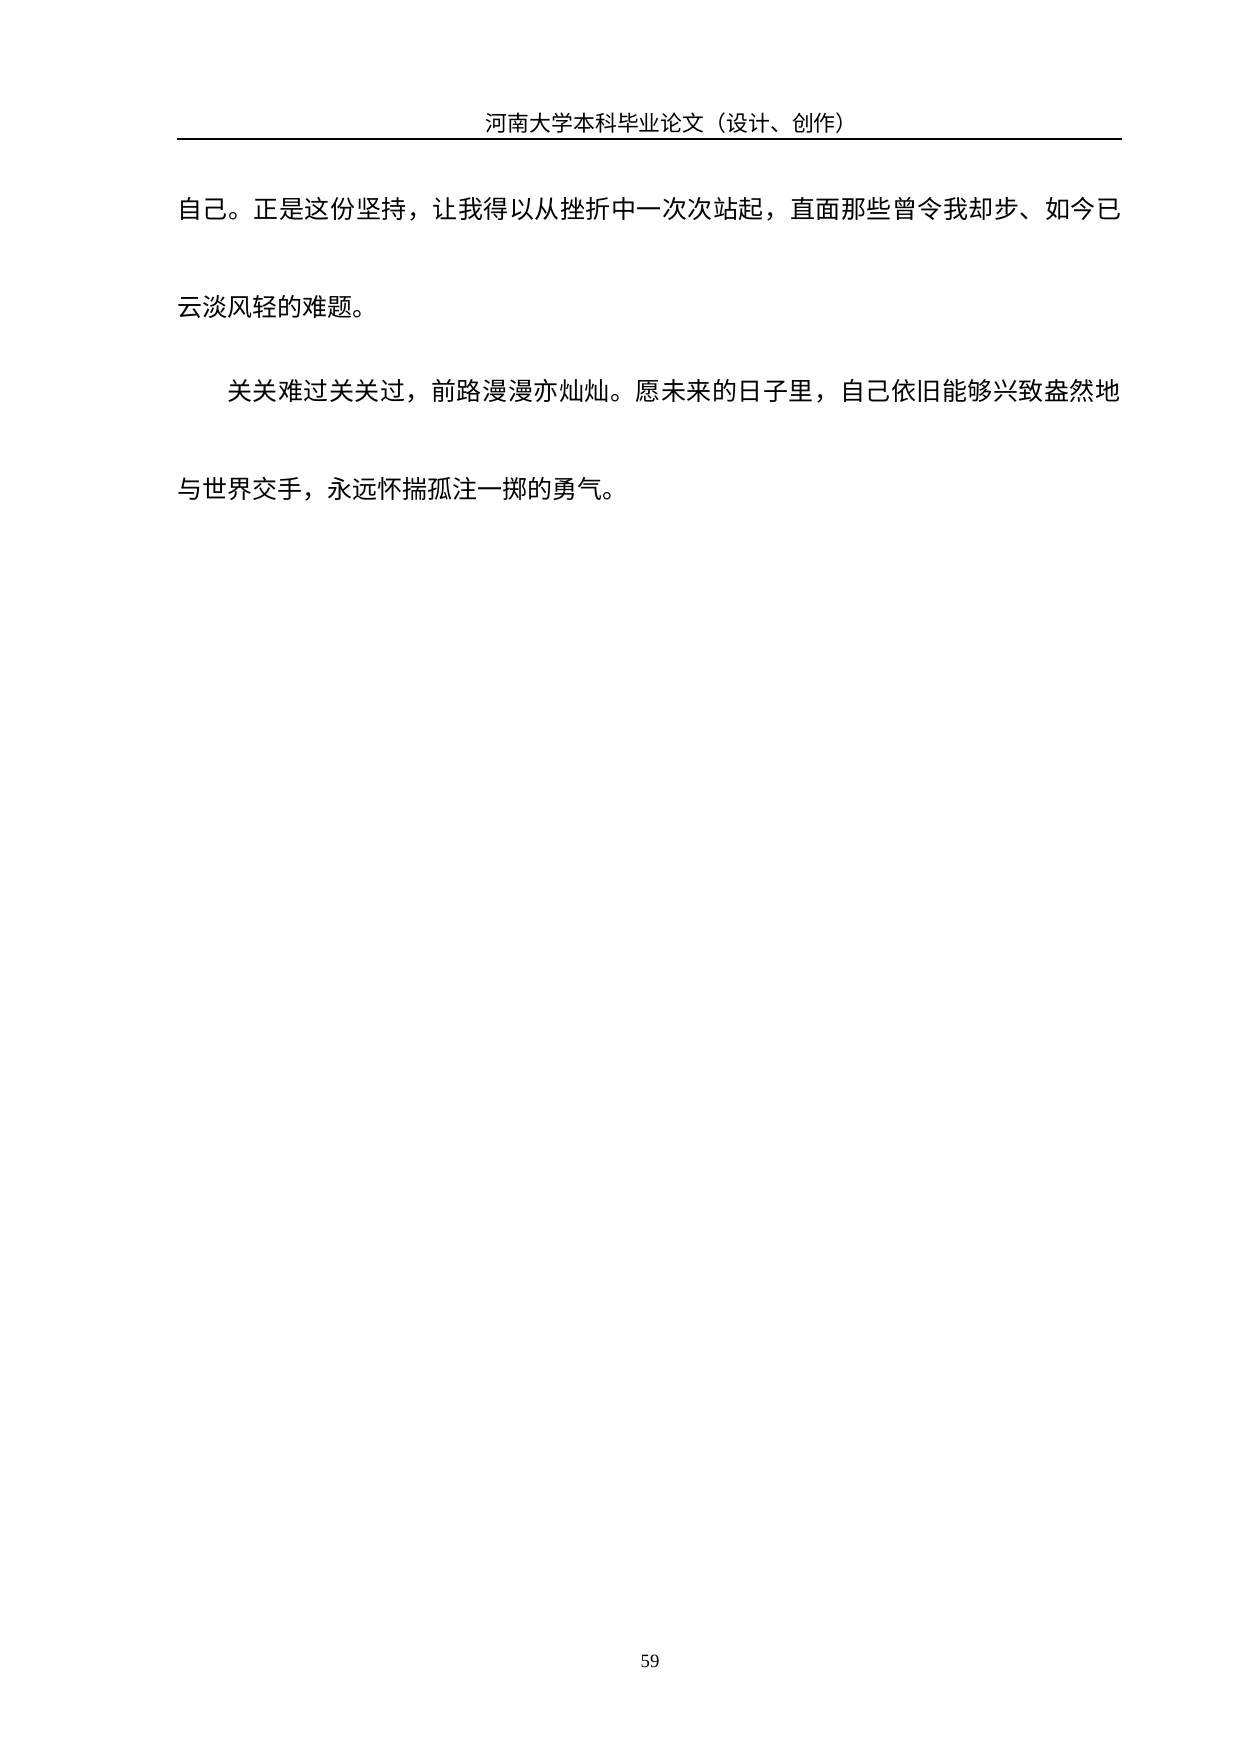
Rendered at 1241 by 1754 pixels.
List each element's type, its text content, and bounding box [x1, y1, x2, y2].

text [177, 175, 1122, 339]
text 关关难过关关过，前路漫漫亦灿灿。愿未来的日子里，自己依旧能够兴致盎然地与世界交手，永远怀揣孤注一掷的勇气。 [177, 357, 1122, 520]
